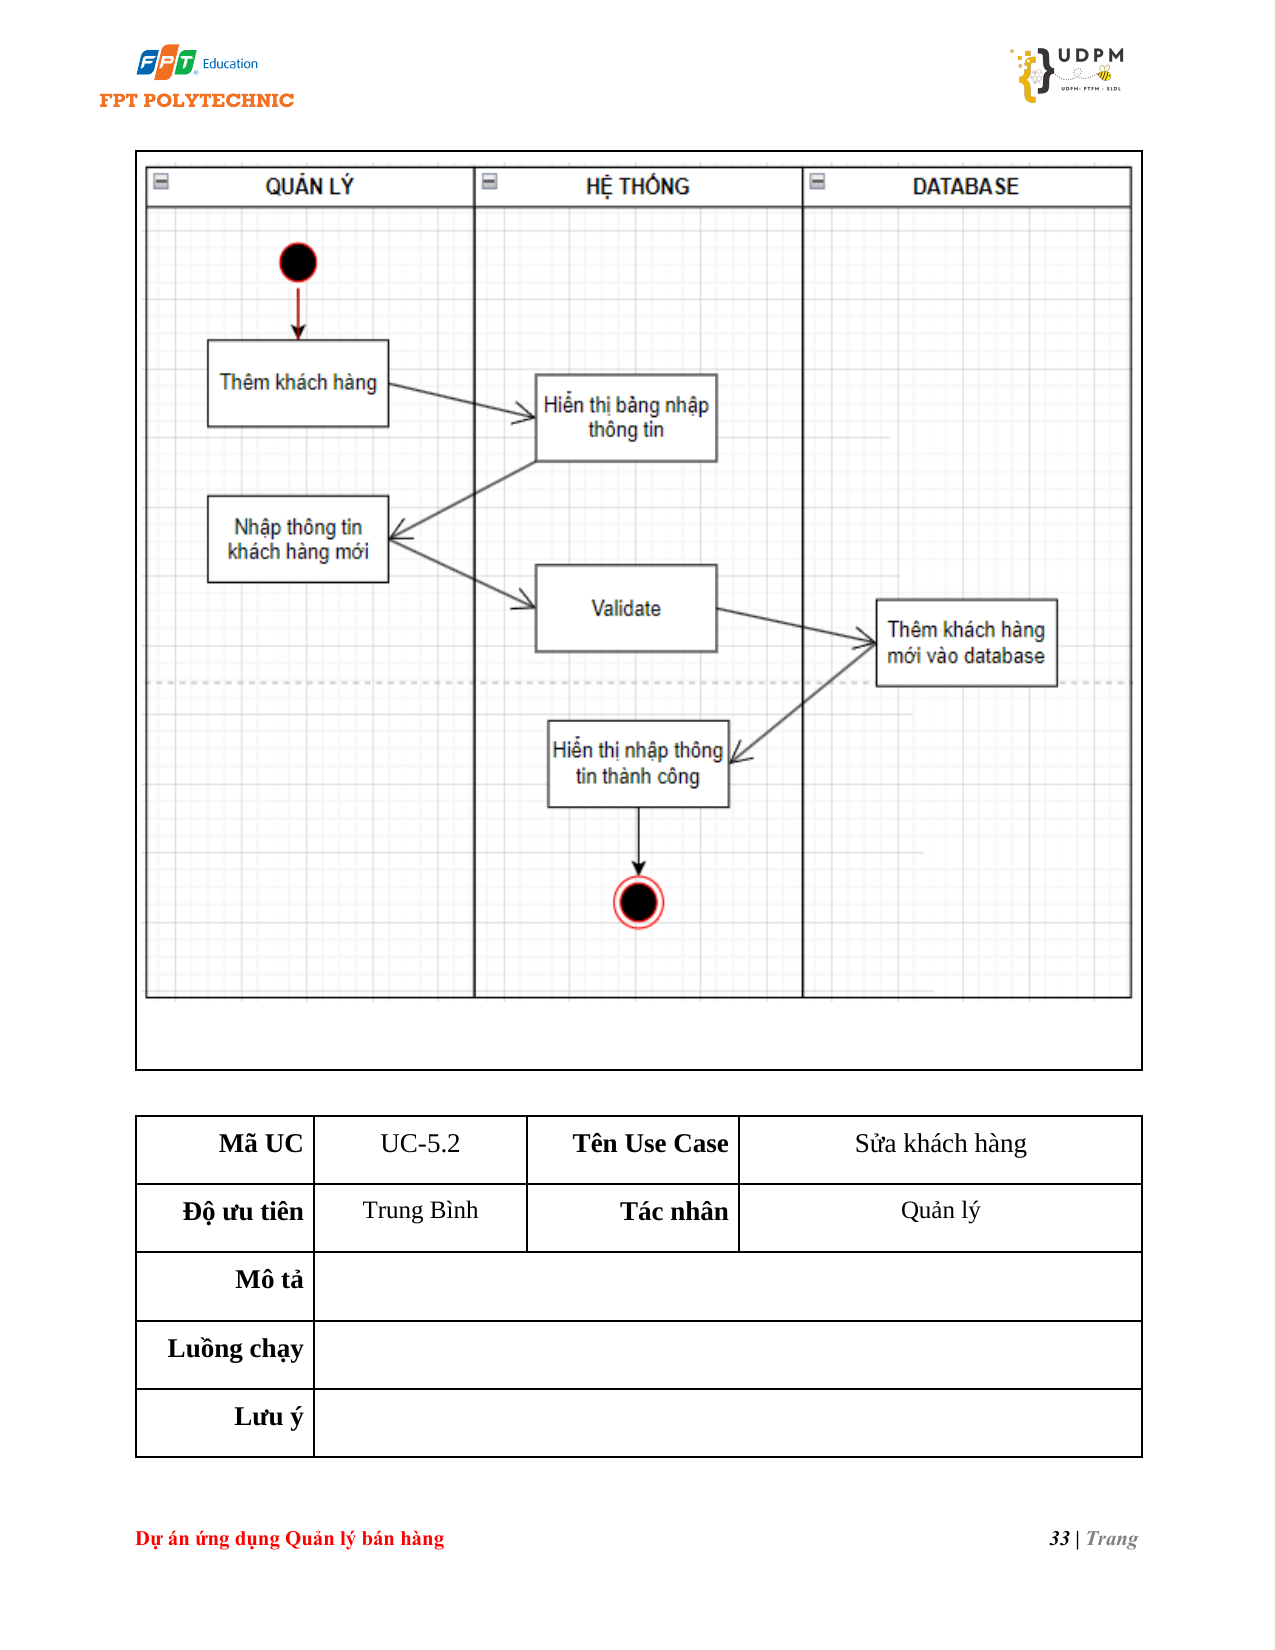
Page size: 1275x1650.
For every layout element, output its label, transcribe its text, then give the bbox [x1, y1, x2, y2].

table_cell Quản lý [740, 1185, 1141, 1251]
table_cell [315, 1390, 1141, 1456]
table_header UC-5.2 [315, 1117, 526, 1183]
table_cell Tác nhân [528, 1185, 738, 1251]
table_cell Luồng chạy [137, 1322, 313, 1388]
table_cell Trung Bình [315, 1185, 526, 1251]
table_cell Độ ưu tiên [137, 1185, 313, 1251]
table_header Sửa khách hàng [740, 1117, 1141, 1183]
table_header Mã UC [137, 1117, 313, 1183]
table_cell [137, 152, 1141, 1069]
table_cell Mô tả [137, 1253, 313, 1319]
picture [93, 36, 300, 122]
table_cell Lưu ý [137, 1390, 313, 1456]
table_header Tên Use Case [528, 1117, 738, 1183]
table_cell [315, 1253, 1141, 1319]
picture [990, 29, 1154, 119]
picture [141, 162, 1134, 1002]
table_cell [315, 1322, 1141, 1388]
